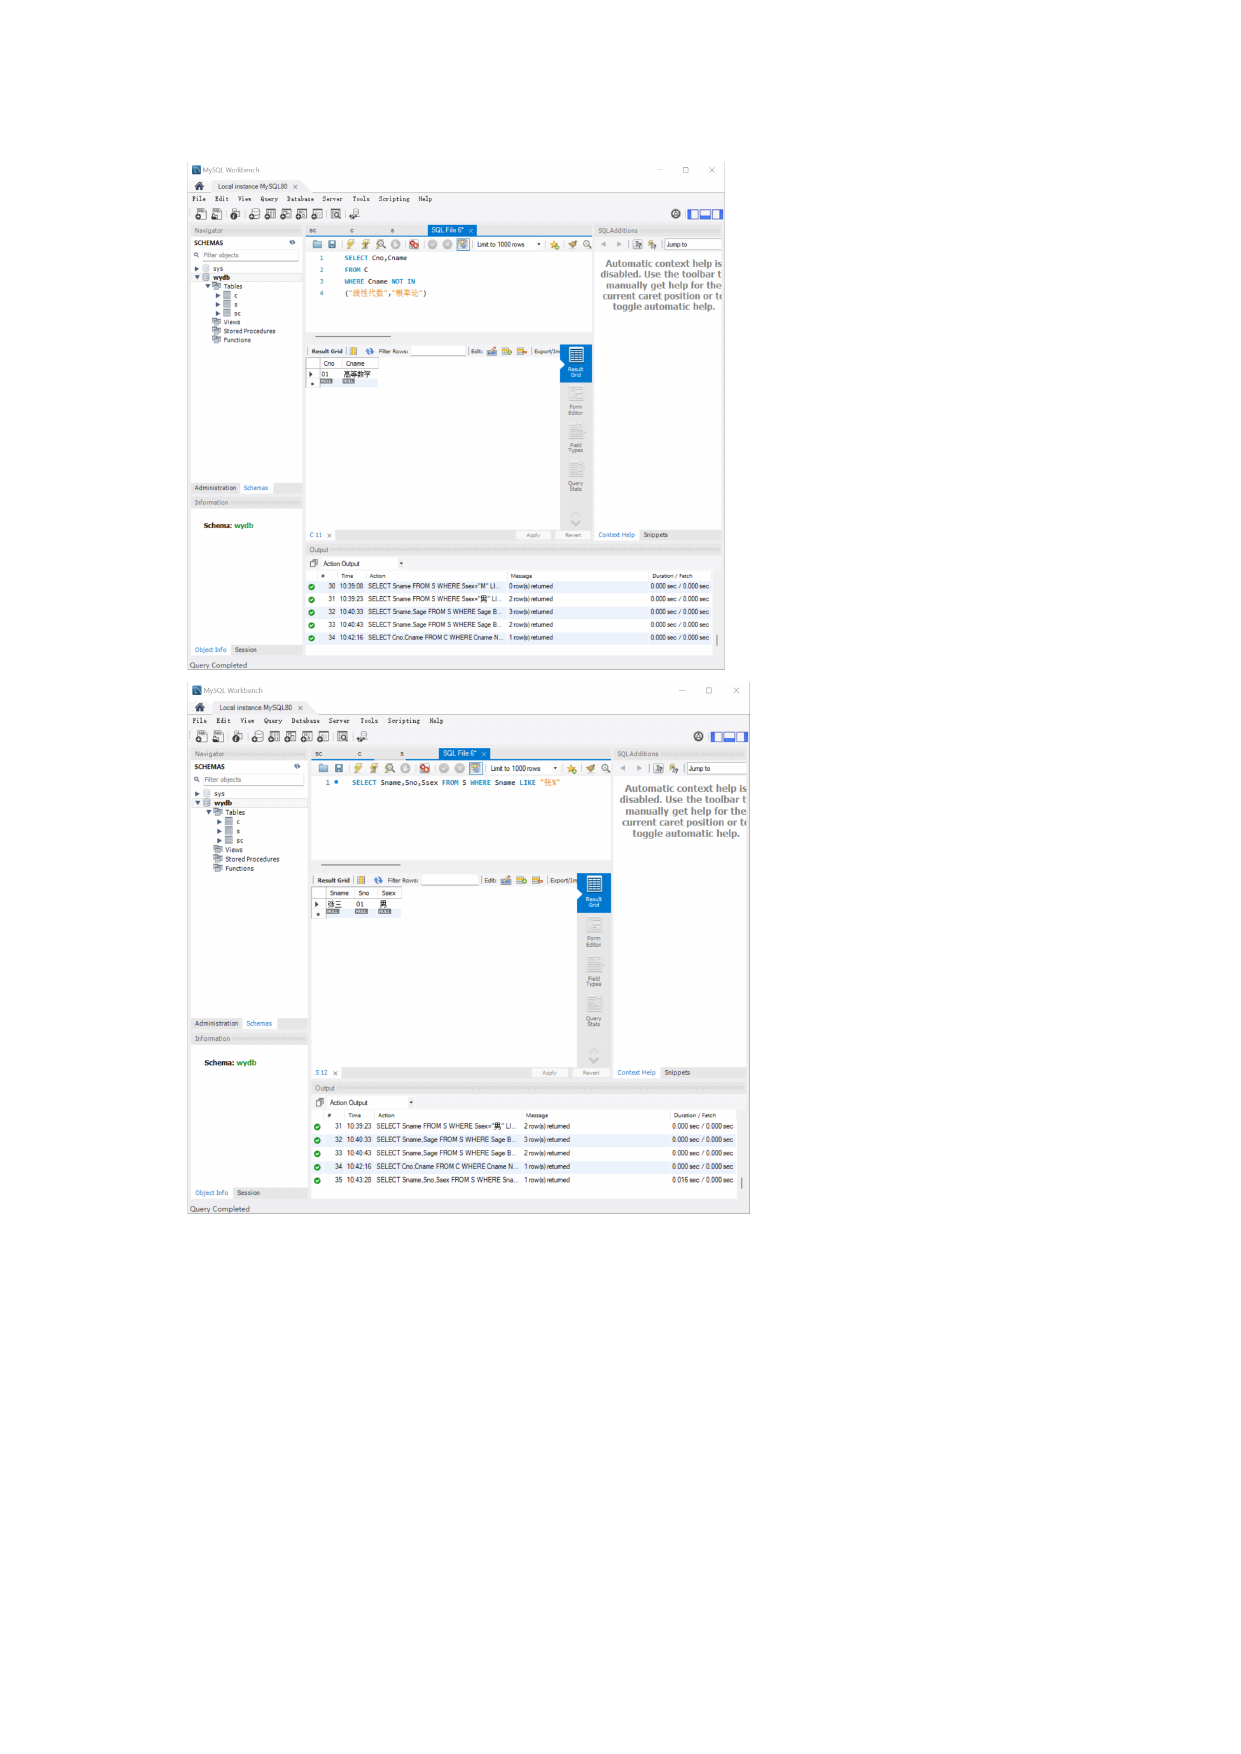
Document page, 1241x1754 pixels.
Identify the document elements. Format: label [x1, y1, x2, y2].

picture [187, 162, 725, 670]
picture [187, 682, 750, 1214]
